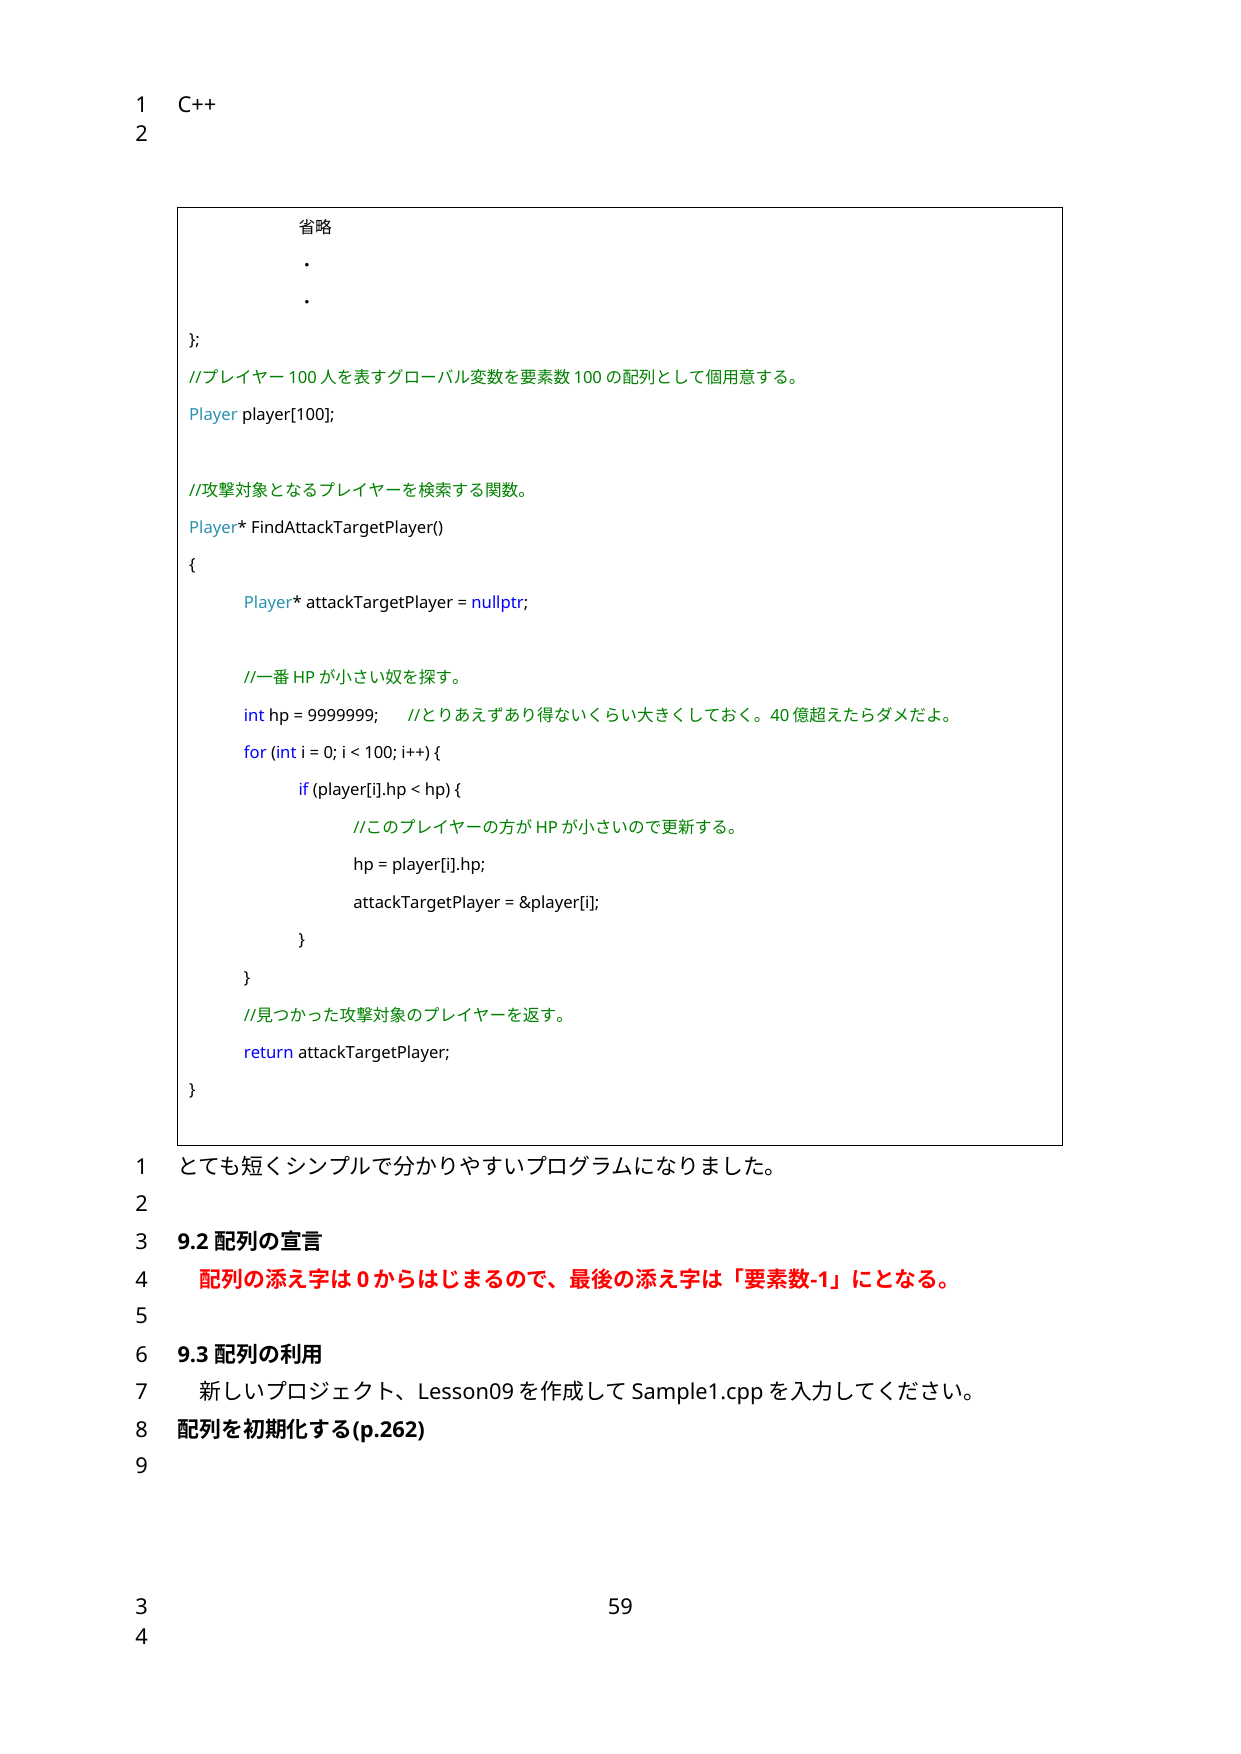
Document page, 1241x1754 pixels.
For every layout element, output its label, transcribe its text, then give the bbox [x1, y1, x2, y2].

text 新しいプロジェクト、Lesson09を作成してSample1.cppを入力してください。 [177, 1371, 1063, 1409]
subtitle 9.3 配列の利用 [177, 1334, 1063, 1371]
text 配列を初期化する(p.262) [177, 1409, 1063, 1446]
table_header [178, 208, 1062, 1145]
subtitle 9.2 配列の宣言 [177, 1221, 1063, 1259]
text 配列の添え字は0からはじまるので、最後の添え字は「要素数-1」にとなる。 [177, 1259, 1063, 1296]
text とても短くシンプルで分かりやすいプログラムになりました。 [177, 1146, 1063, 1184]
